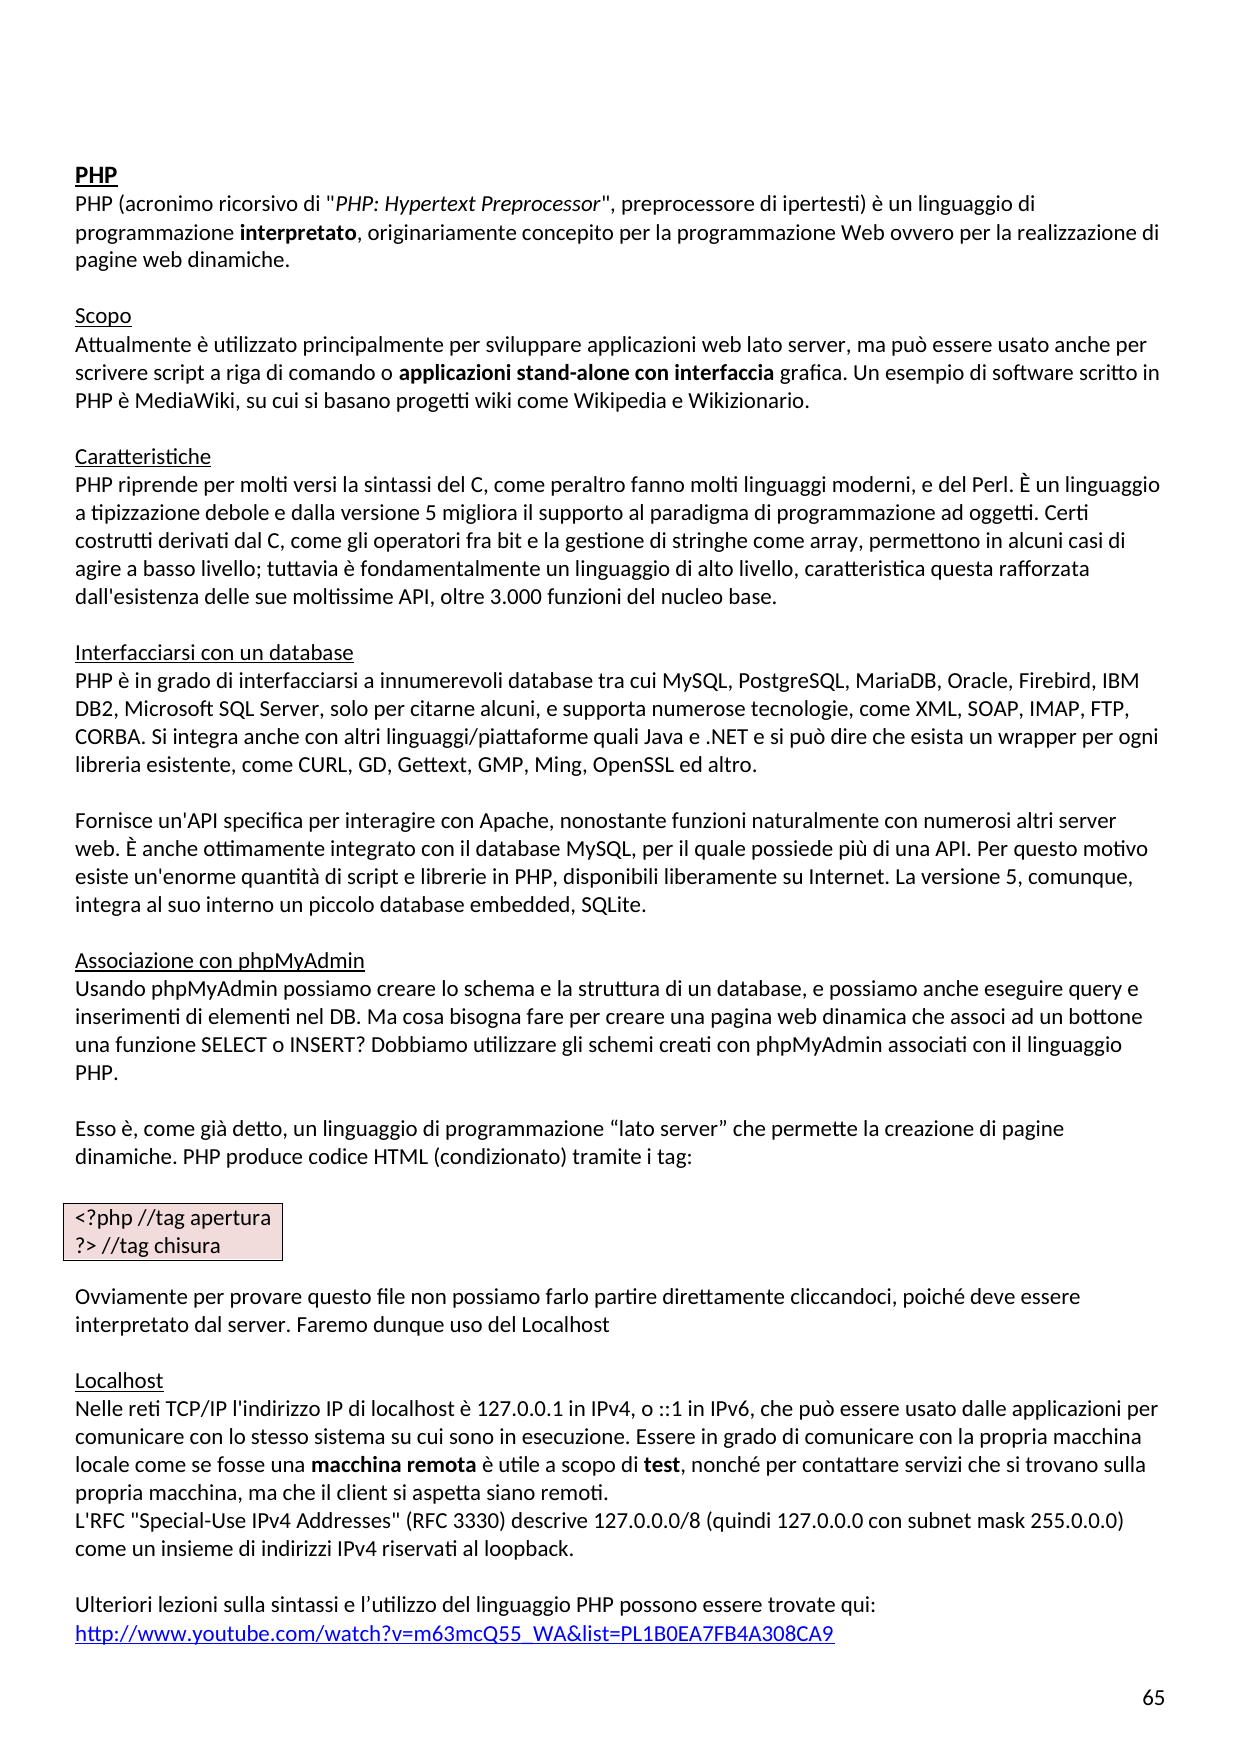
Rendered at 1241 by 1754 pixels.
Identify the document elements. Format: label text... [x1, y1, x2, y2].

subtitle PHP [75, 159, 1165, 189]
text Fornisce un'API specifica per interagire con Apache, nonostante funzioni naturalmente con numerosi altri server web. È anche ottimamente integrato con il database MySQL, per il quale possiede più di una API. Per questo motivo esiste un'enorme quantità di script e librerie in PHP, disponibili liberamente su Internet. La versione 5, comunque, integra al suo interno un piccolo database embedded, SQLite. [75, 806, 1165, 918]
text Interfacciarsi con un database [75, 638, 1165, 666]
text Ulteriori lezioni sulla sintassi e l’utilizzo del linguaggio PHP possono essere trovate qui: http://www.youtube.com/watch?v=m63mcQ55_WA&list=PL1B0EA7FB4A308CA9 [75, 1591, 1165, 1647]
text Caratteristiche [75, 442, 1165, 470]
text Attualmente è utilizzato principalmente per sviluppare applicazioni web lato server, ma può essere usato anche per scrivere script a riga di comando o applicazioni stand-alone con interfaccia grafica. Un esempio di software scritto in PHP è MediaWiki, su cui si basano progetti wiki come Wikipedia e Wikizionario. [75, 330, 1165, 414]
text Associazione con phpMyAdmin [75, 946, 1165, 974]
text Usando phpMyAdmin possiamo creare lo schema e la struttura di un database, e possiamo anche eseguire query e inserimenti di elementi nel DB. Ma cosa bisogna fare per creare una pagina web dinamica che associ ad un bottone una funzione SELECT o INSERT? Dobbiamo utilizzare gli schemi creati con phpMyAdmin associati con il linguaggio PHP. [75, 974, 1165, 1086]
text Localhost [75, 1366, 1165, 1394]
text Esso è, come già detto, un linguaggio di programmazione “lato server” che permette la creazione di pagine dinamiche. PHP produce codice HTML (condizionato) tramite i tag: [75, 1114, 1165, 1170]
text PHP (acronimo ricorsivo di "PHP: Hypertext Preprocessor", preprocessore di ipertesti) è un linguaggio di programmazione interpretato, originariamente concepito per la programmazione Web ovvero per la realizzazione di pagine web dinamiche. [75, 189, 1165, 274]
text PHP è in grado di interfacciarsi a innumerevoli database tra cui MySQL, PostgreSQL, MariaDB, Oracle, Firebird, IBM DB2, Microsoft SQL Server, solo per citarne alcuni, e supporta numerose tecnologie, come XML, SOAP, IMAP, FTP, CORBA. Si integra anche con altri linguaggi/piattaforme quali Java e .NET e si può dire che esista un wrapper per ogni libreria esistente, come CURL, GD, Gettext, GMP, Ming, OpenSSL ed altro. [75, 666, 1165, 778]
text PHP riprende per molti versi la sintassi del C, come peraltro fanno molti linguaggi moderni, e del Perl. È un linguaggio a tipizzazione debole e dalla versione 5 migliora il supporto al paradigma di programmazione ad oggetti. Certi costrutti derivati dal C, come gli operatori fra bit e la gestione di stringhe come array, permettono in alcuni casi di agire a basso livello; tuttavia è fondamentalmente un linguaggio di alto livello, caratteristica questa rafforzata dall'esistenza delle sue moltissime API, oltre 3.000 funzioni del nucleo base. [75, 470, 1165, 610]
text Nelle reti TCP/IP l'indirizzo IP di localhost è 127.0.0.1 in IPv4, o ::1 in IPv6, che può essere usato dalle applicazioni per comunicare con lo stesso sistema su cui sono in esecuzione. Essere in grado di comunicare con la propria macchina locale come se fosse una macchina remota è utile a scopo di test, nonché per contattare servizi che si trovano sulla propria macchina, ma che il client si aspetta siano remoti. [75, 1394, 1165, 1507]
text Ovviamente per provare questo file non possiamo farlo partire direttamente cliccandoci, poiché deve essere interpretato dal server. Faremo dunque uso del Localhost [75, 1282, 1165, 1338]
text L'RFC "Special-Use IPv4 Addresses" (RFC 3330) descrive 127.0.0.0/8 (quindi 127.0.0.0 con subnet mask 255.0.0.0) come un insieme di indirizzi IPv4 riservati al loopback. [75, 1507, 1165, 1563]
table_header <?php //tag apertura ?> //tag chisura [64, 1204, 282, 1259]
text Scopo [75, 302, 1165, 330]
